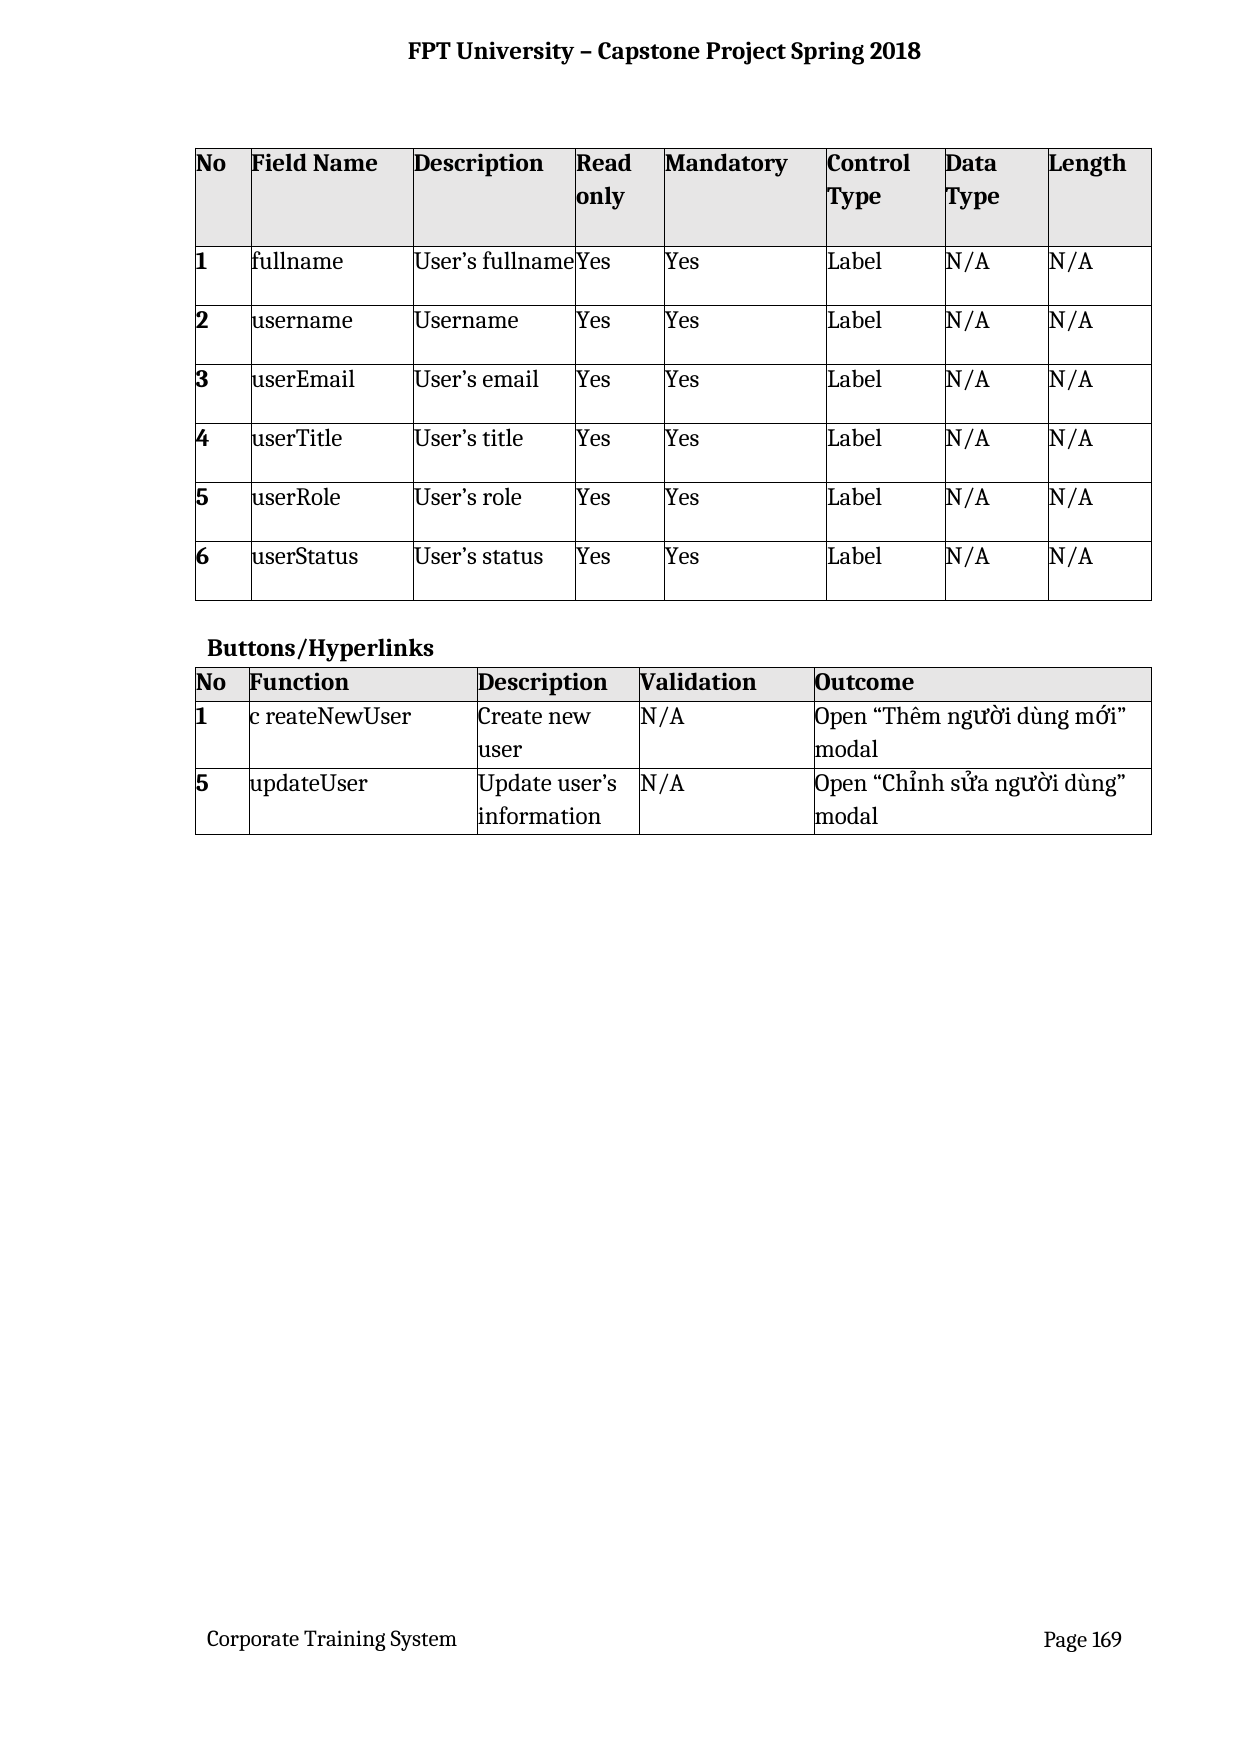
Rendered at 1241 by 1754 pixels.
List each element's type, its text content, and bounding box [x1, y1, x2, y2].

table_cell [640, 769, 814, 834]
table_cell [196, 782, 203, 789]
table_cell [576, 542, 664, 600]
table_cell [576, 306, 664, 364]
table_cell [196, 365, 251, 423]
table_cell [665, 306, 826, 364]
text Buttons/Hyperlinks [207, 634, 1122, 663]
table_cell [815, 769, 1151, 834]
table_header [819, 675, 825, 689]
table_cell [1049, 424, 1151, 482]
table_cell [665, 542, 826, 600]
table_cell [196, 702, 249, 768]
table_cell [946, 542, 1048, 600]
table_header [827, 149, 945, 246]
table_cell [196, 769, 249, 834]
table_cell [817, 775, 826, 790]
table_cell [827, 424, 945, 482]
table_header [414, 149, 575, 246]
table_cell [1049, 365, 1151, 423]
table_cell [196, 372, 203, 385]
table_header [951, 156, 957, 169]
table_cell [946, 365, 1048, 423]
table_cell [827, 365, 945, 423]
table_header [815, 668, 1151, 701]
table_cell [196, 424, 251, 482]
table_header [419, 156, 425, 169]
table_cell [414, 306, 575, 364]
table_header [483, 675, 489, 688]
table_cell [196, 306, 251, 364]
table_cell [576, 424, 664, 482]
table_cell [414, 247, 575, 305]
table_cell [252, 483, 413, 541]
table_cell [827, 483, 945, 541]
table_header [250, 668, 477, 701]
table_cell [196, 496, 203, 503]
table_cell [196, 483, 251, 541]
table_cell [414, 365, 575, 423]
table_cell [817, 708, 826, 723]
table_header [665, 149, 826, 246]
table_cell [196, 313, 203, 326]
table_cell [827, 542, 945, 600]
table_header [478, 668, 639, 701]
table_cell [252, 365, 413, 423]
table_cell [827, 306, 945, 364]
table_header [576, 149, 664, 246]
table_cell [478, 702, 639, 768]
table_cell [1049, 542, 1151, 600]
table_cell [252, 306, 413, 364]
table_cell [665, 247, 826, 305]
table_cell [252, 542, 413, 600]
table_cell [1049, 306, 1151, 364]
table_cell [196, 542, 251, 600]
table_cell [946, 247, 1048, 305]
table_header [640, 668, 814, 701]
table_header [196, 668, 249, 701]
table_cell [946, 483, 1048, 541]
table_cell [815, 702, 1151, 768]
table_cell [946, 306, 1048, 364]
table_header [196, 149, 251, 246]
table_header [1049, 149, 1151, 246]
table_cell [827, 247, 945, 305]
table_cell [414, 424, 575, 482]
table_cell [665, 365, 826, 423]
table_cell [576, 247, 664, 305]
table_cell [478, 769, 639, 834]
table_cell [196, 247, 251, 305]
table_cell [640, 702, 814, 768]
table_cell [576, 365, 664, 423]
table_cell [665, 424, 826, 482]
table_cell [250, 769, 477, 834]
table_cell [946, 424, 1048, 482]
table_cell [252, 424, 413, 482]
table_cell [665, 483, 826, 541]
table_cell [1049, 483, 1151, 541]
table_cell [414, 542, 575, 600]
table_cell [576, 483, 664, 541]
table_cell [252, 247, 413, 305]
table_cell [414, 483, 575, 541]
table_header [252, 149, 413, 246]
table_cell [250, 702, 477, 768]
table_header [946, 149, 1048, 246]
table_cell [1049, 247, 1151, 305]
